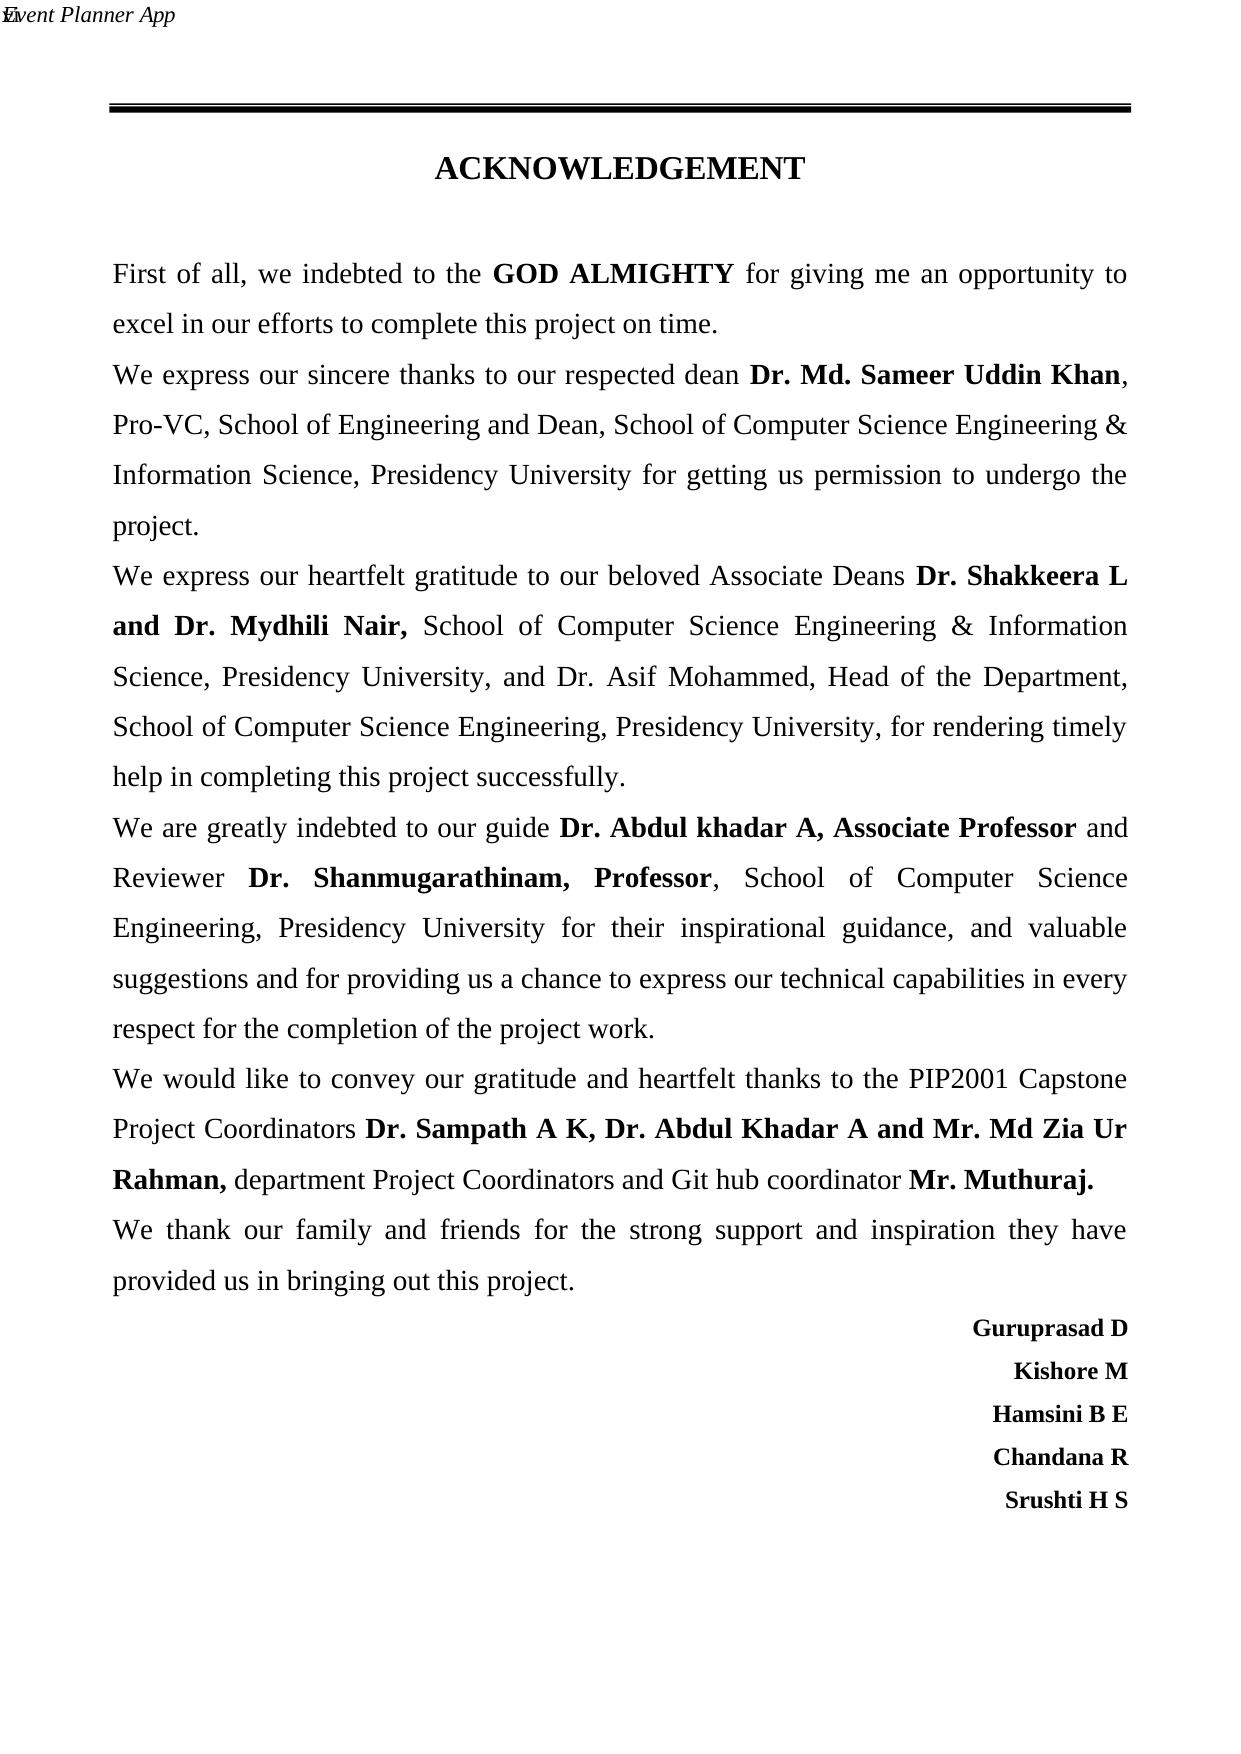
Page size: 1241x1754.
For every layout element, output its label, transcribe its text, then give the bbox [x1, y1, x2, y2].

text Guruprasad D Kishore M Hamsini B E Chandana R Srushti H S [969, 1313, 1128, 1514]
text First of all, we indebted to the GOD ALMIGHTY for giving me an opportunity to excel in our efforts to complete this project on time. [112, 256, 1128, 340]
text We thank our family and friends for the strong support and inspiration they have provided us in bringing out this project. [112, 1212, 1127, 1296]
text We are greatly indebted to our guide Dr. Abdul khadar A, Associate Professor and Reviewer Dr. Shanmugarathinam, Professor, School of Computer Science Engineering, Presidency University for their inspirational guidance, and valuable suggestions and for providing us a chance to express our technical capabilities in every respect for the completion of the project work. [112, 810, 1128, 1044]
text We express our sincere thanks to our respected dean Dr. Md. Sameer Uddin Khan, Pro-VC, School of Engineering and Dean, School of Computer Science Engineering & Information Science, Presidency University for getting us permission to undergo the project. [112, 357, 1128, 541]
text We would like to convey our gratitude and heartfelt thanks to the PIP2001 Capstone Project Coordinators Dr. Sampath A K, Dr. Abdul Khadar A and Mr. Md Zia Ur Rahman, department Project Coordinators and Git hub coordinator Mr. Muthuraj. [112, 1061, 1128, 1196]
text We express our heartfelt gratitude to our beloved Associate Deans Dr. Shakkeera L and Dr. Mydhili Nair, School of Computer Science Engineering & Information Science, Presidency University, and Dr. Asif Mohammed, Head of the Department, School of Computer Science Engineering, Presidency University, for rendering timely help in completing this project successfully. [112, 558, 1128, 793]
text ACKNOWLEDGEMENT [103, 148, 1137, 187]
